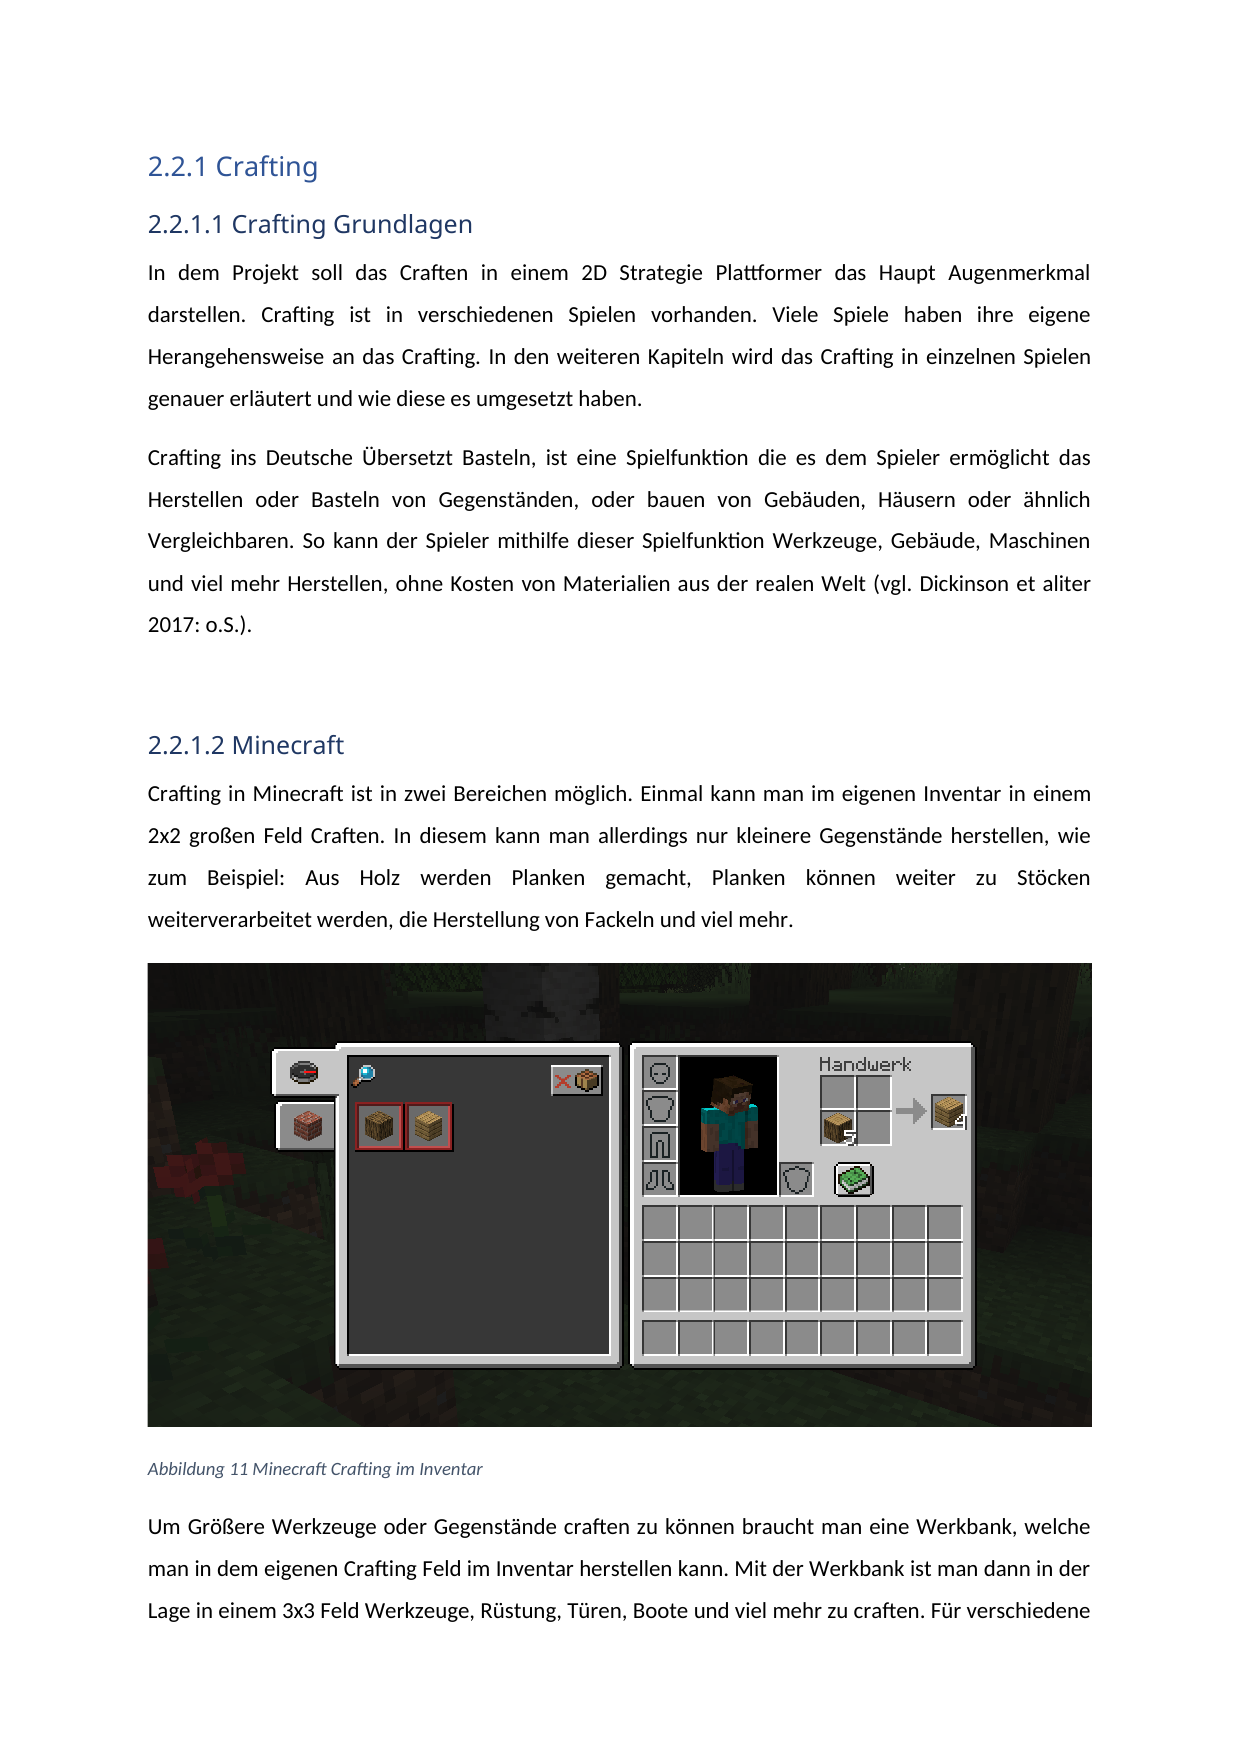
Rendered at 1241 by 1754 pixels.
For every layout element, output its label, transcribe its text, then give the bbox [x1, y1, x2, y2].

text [148, 1512, 1093, 1624]
picture [147, 963, 1092, 1427]
subtitle 2.2.1 Crafting [148, 148, 1093, 184]
text Crafting ins Deutsche Übersetzt Basteln, ist eine Spielfunktion die es dem Spieler ermöglicht das Herstellen oder Basteln von Gegenständen, oder bauen von Gebäuden, Häusern oder ähnlich Vergleichbaren. So kann der Spieler mithilfe dieser Spielfunktion Werkzeuge, Gebäude, Maschinen und viel mehr Herstellen, ohne Kosten von Materialien aus der realen Welt (vgl. Dickinson et aliter 2017: o.S.). [148, 443, 1093, 639]
text In dem Projekt soll das Craften in einem 2D Strategie Plattformer das Haupt Augenmerkmal darstellen. Crafting ist in verschiedenen Spielen vorhanden. Viele Spiele haben ihre eigene Herangehensweise an das Crafting. In den weiteren Kapiteln wird das Crafting in einzelnen Spielen genauer erläutert und wie diese es umgesetzt haben. [148, 258, 1093, 412]
subtitle 2.2.1.1 Crafting Grundlagen [148, 207, 1093, 241]
subtitle 2.2.1.2 Minecraft [148, 728, 1093, 762]
text Crafting in Minecraft ist in zwei Bereichen möglich. Einmal kann man im eigenen Inventar in einem 2x2 großen Feld Craften. In diesem kann man allerdings nur kleinere Gegenstände herstellen, wie zum Beispiel: Aus Holz werden Planken gemacht, Planken können weiter zu Stöcken weiterverarbeitet werden, die Herstellung von Fackeln und viel mehr. [148, 779, 1093, 933]
